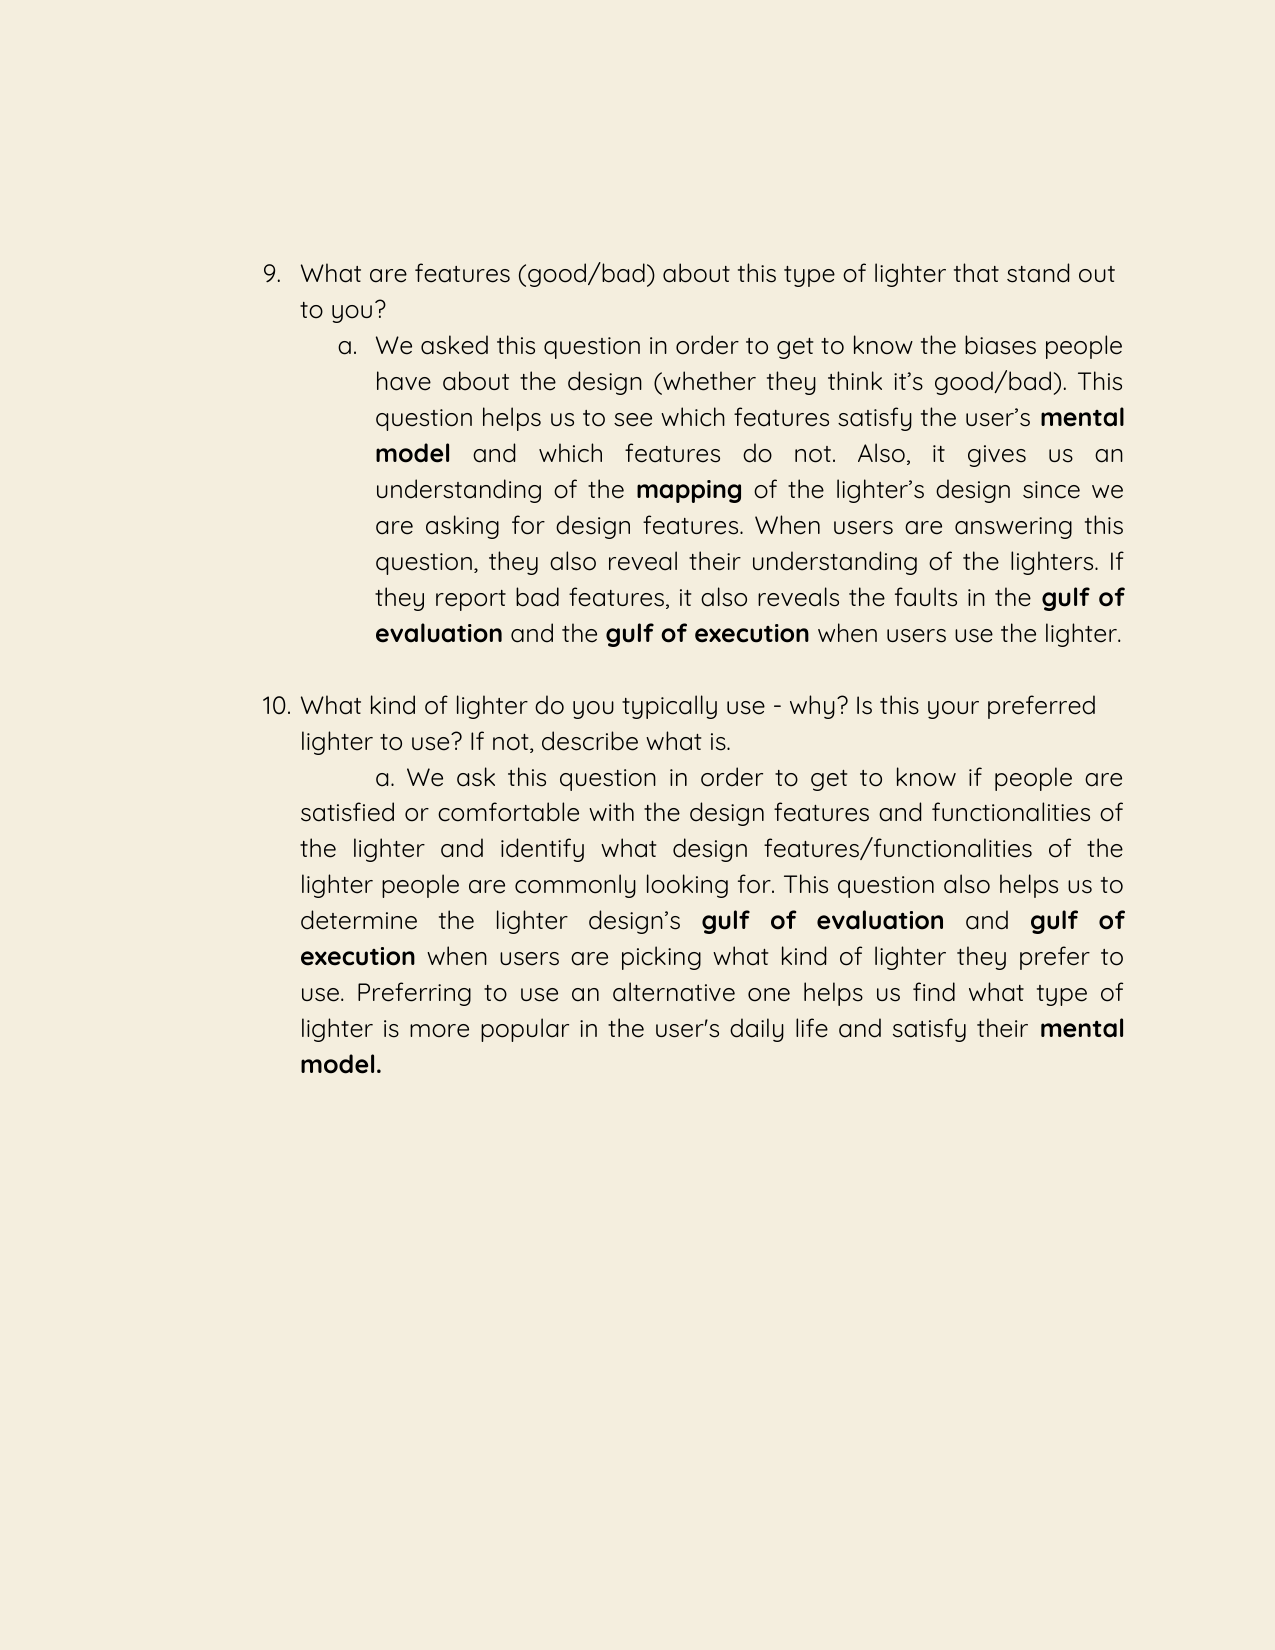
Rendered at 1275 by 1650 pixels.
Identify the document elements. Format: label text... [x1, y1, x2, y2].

text a. We ask this question in order to get to know if people are satisfied or comfortable with the design features and functionalities of the lighter and identify what design features/functionalities of the lighter people are commonly looking for. This question also helps us to determine the lighter design’s gulf of evaluation and gulf of execution when users are picking what kind of lighter they prefer to use. Preferring to use an alternative one helps us find what type of lighter is more popular in the user's daily life and satisfy their mental model. [300, 761, 1125, 1080]
list What kind of lighter do you typically use - why? Is this your preferred lighter to use? If not, describe what is. [262, 689, 1125, 756]
list What are features (good/bad) about this type of lighter that stand out to you? [262, 258, 1125, 325]
list We asked this question in order to get to know the biases people have about the design (whether they think it’s good/bad). This question helps us to see which features satisfy the user’s mental model and which features do not. Also, it gives us an understanding of the mapping of the lighter’s design since we are asking for design features. When users are answering this question, they also reveal their understanding of the lighters. If they report bad features, it also reveals the faults in the gulf of evaluation and the gulf of execution when users use the lighter. [337, 330, 1125, 648]
